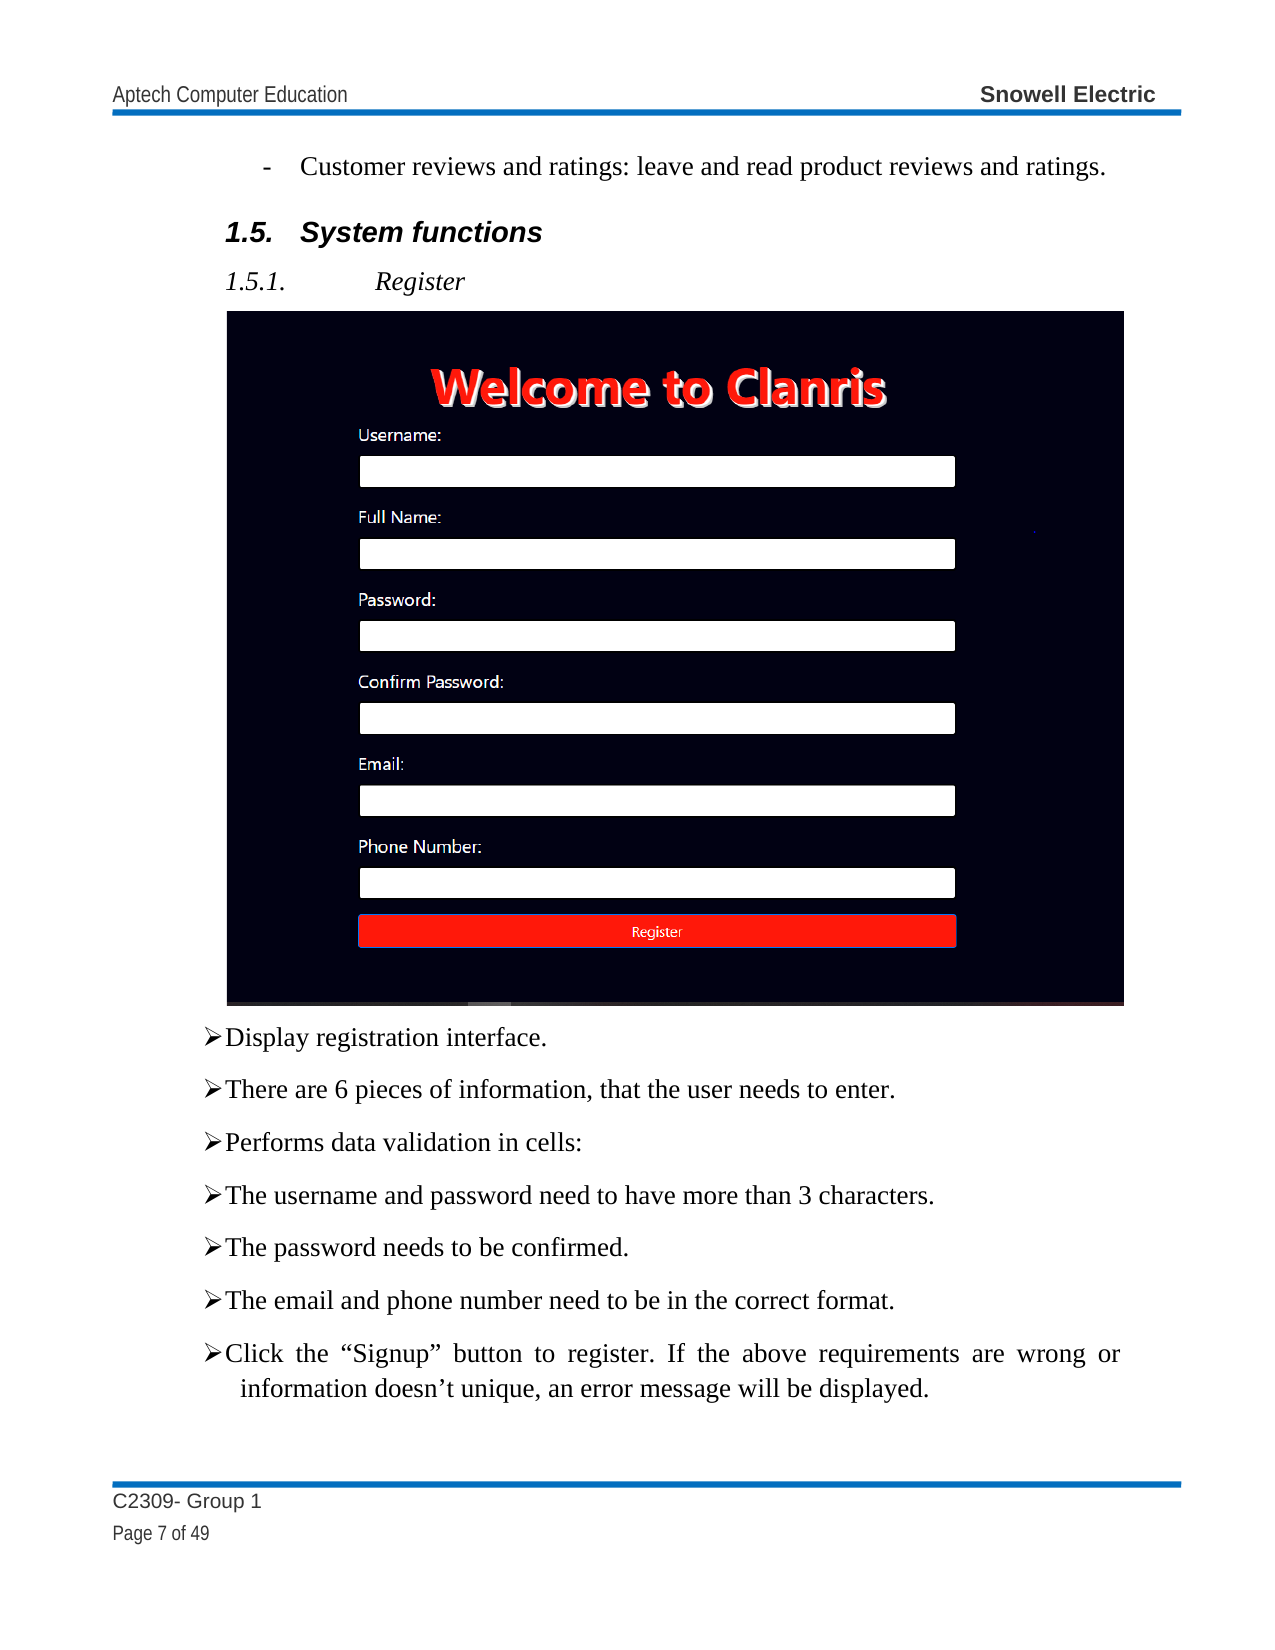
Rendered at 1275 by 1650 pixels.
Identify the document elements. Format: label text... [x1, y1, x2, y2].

list Display registration interface. [202, 1021, 1122, 1052]
list The username and password need to have more than 3 characters. [202, 1179, 1122, 1210]
list There are 6 pieces of information, that the user needs to enter. [202, 1074, 1122, 1105]
subtitle Register [225, 265, 1122, 296]
picture [226, 311, 1124, 1006]
list Customer reviews and ratings: leave and read product reviews and ratings. [262, 150, 1122, 181]
list The email and phone number need to be in the correct format. [202, 1284, 1122, 1315]
list The password needs to be confirmed. [202, 1231, 1122, 1263]
list Performs data validation in cells: [202, 1126, 1122, 1157]
list Click the “Signup” button to register. If the above requirements are wrong or information doesn’t unique, an error message will be displayed. [202, 1337, 1122, 1404]
subtitle System functions [225, 215, 1122, 249]
